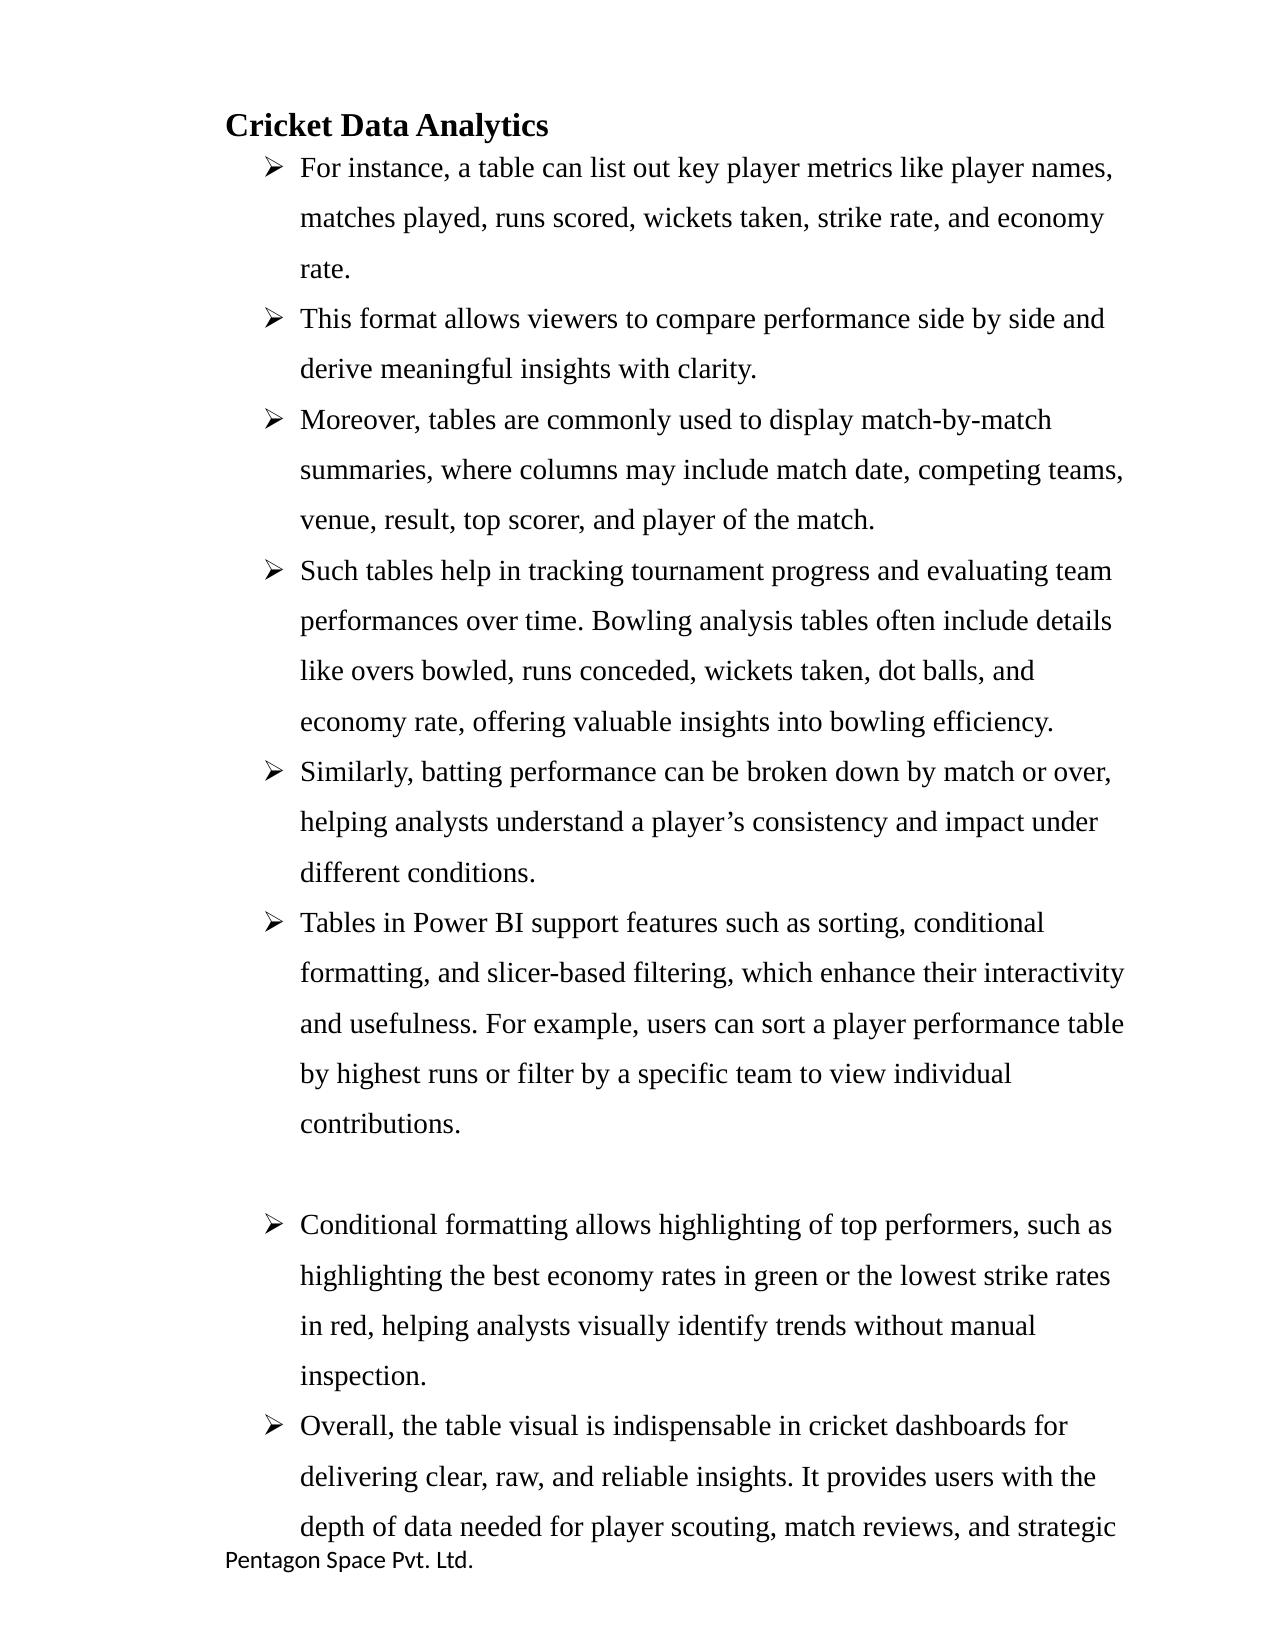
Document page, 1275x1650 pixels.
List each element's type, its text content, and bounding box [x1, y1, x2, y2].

list Tables in Power BI support features such as sorting, conditional formatting, and slicer-based filtering, which enhance their interactivity and usefulness. For example, users can sort a player performance table by highest runs or filter by a specific team to view individual contributions. [262, 905, 1125, 1140]
list Moreover, tables are commonly used to display match-by-match summaries, where columns may include match date, competing teams, venue, result, top scorer, and player of the match. [262, 402, 1125, 536]
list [262, 1408, 1125, 1543]
list This format allows viewers to compare performance side by side and derive meaningful insights with clarity. [262, 301, 1125, 385]
list Conditional formatting allows highlighting of top performers, such as highlighting the best economy rates in green or the lowest strike rates in red, helping analysts visually identify trends without manual inspection. [262, 1207, 1125, 1392]
list Similarly, batting performance can be broken down by match or over, helping analysts understand a player’s consistency and impact under different conditions. [262, 754, 1125, 888]
list For instance, a table can list out key player metrics like player names, matches played, runs scored, wickets taken, strike rate, and economy rate. [262, 150, 1125, 284]
list Such tables help in tracking tournament progress and evaluating team performances over time. Bowling analysis tables often include details like overs bowled, runs conceded, wickets taken, dot balls, and economy rate, offering valuable insights into bowling efficiency. [262, 553, 1125, 737]
